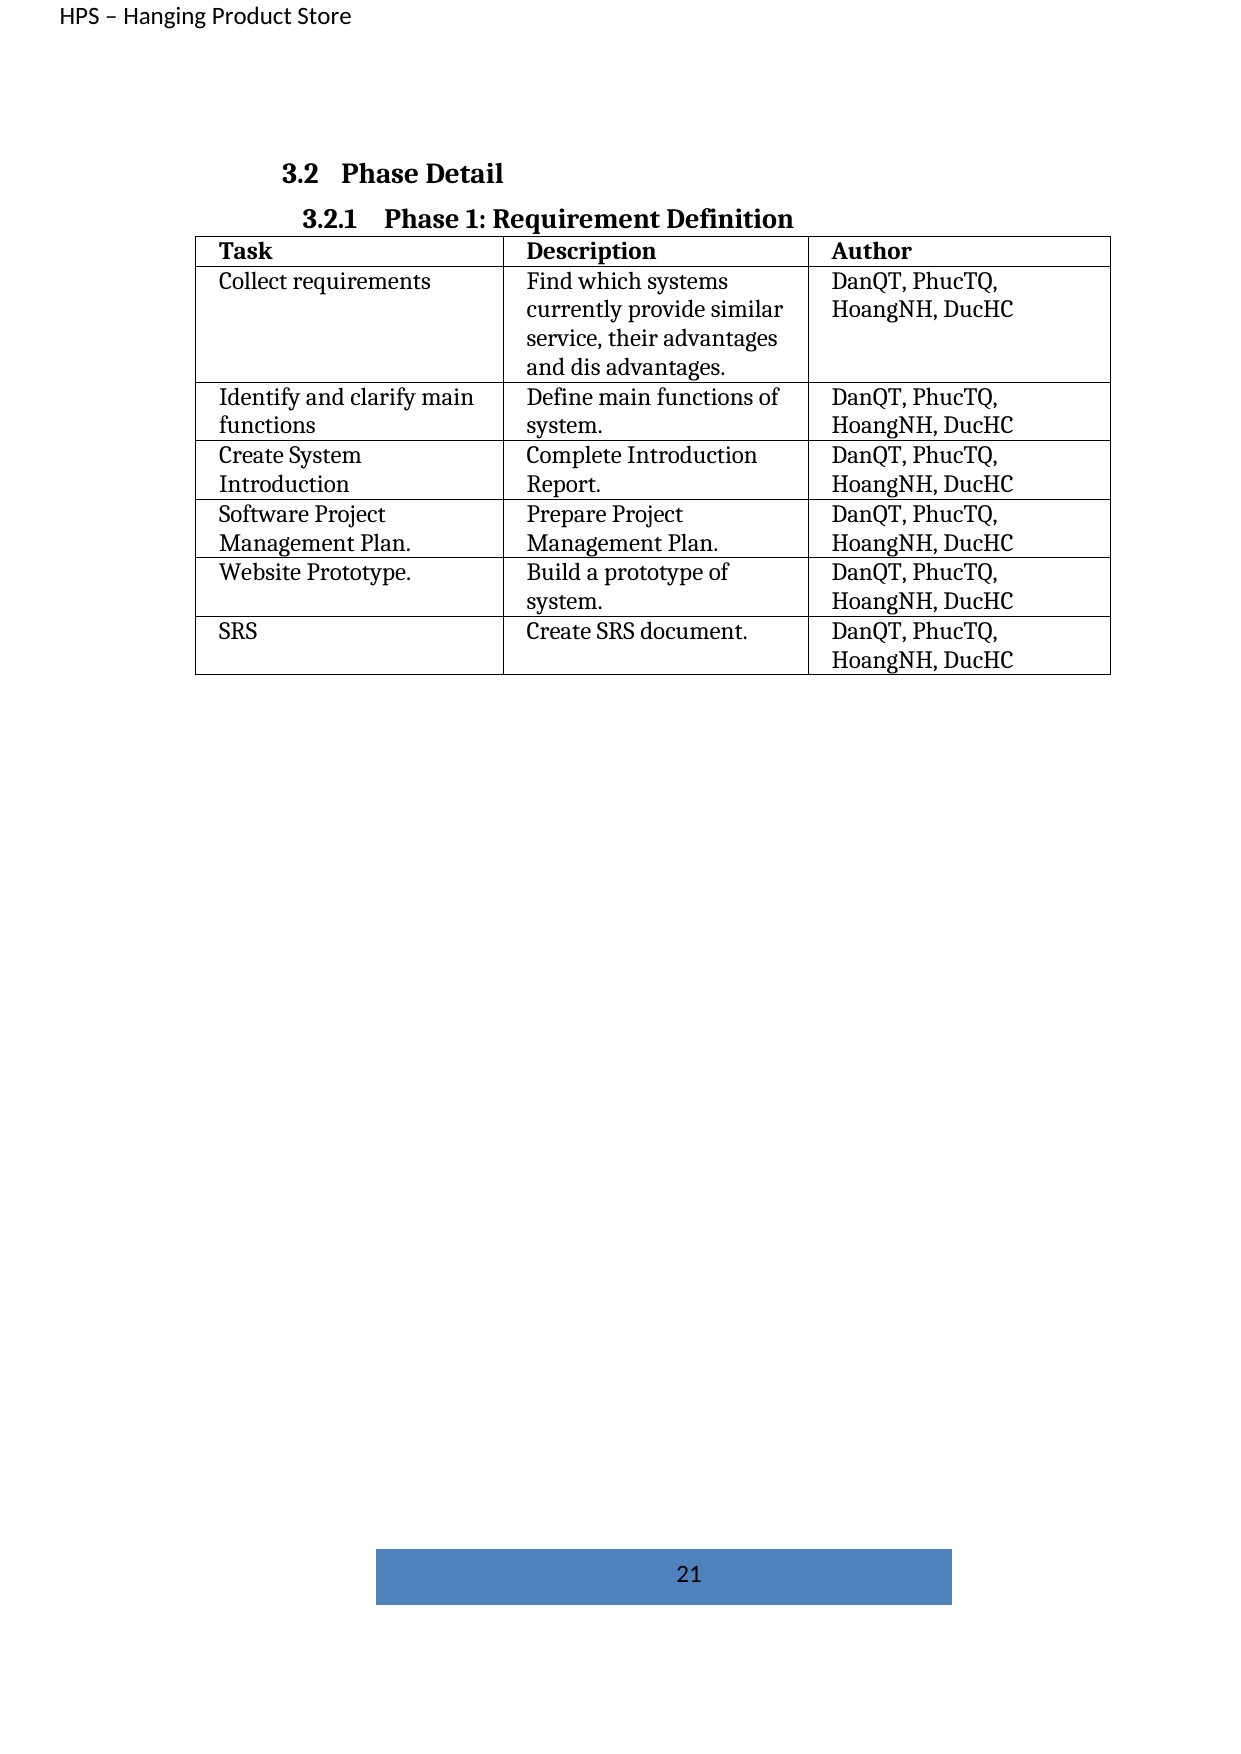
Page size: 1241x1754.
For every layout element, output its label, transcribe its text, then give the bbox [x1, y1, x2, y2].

table_cell Prepare Project Management Plan. [504, 500, 808, 557]
table_cell DanQT, PhucTQ, HoangNH, DucHC [809, 383, 1110, 440]
table_cell Complete Introduction Report. [504, 441, 808, 499]
table_cell Find which systems currently provide similar service, their advantages and dis advantages. [504, 267, 808, 382]
table_cell DanQT, PhucTQ, HoangNH, DucHC [809, 558, 1110, 616]
subtitle Phase Detail [282, 157, 1122, 191]
table_cell DanQT, PhucTQ, HoangNH, DucHC [809, 617, 1110, 674]
table_cell DanQT, PhucTQ, HoangNH, DucHC [809, 500, 1110, 557]
table_cell Identify and clarify main functions [196, 383, 503, 440]
table_cell SRS [196, 617, 503, 674]
table_cell Create System Introduction [196, 441, 503, 499]
table_header Description [504, 237, 808, 266]
table_header Task [196, 237, 503, 266]
table_header Author [809, 237, 1110, 266]
table_cell Collect requirements [196, 267, 503, 382]
table_cell Create SRS document. [504, 617, 808, 674]
table_cell DanQT, PhucTQ, HoangNH, DucHC [809, 441, 1110, 499]
subtitle Phase 1: Requirement Definition [303, 203, 1122, 236]
table_cell Define main functions of system. [504, 383, 808, 440]
table_cell Website Prototype. [196, 558, 503, 616]
table_cell DanQT, PhucTQ, HoangNH, DucHC [809, 267, 1110, 382]
table_cell Software Project Management Plan. [196, 500, 503, 557]
table_cell Build a prototype of system. [504, 558, 808, 616]
